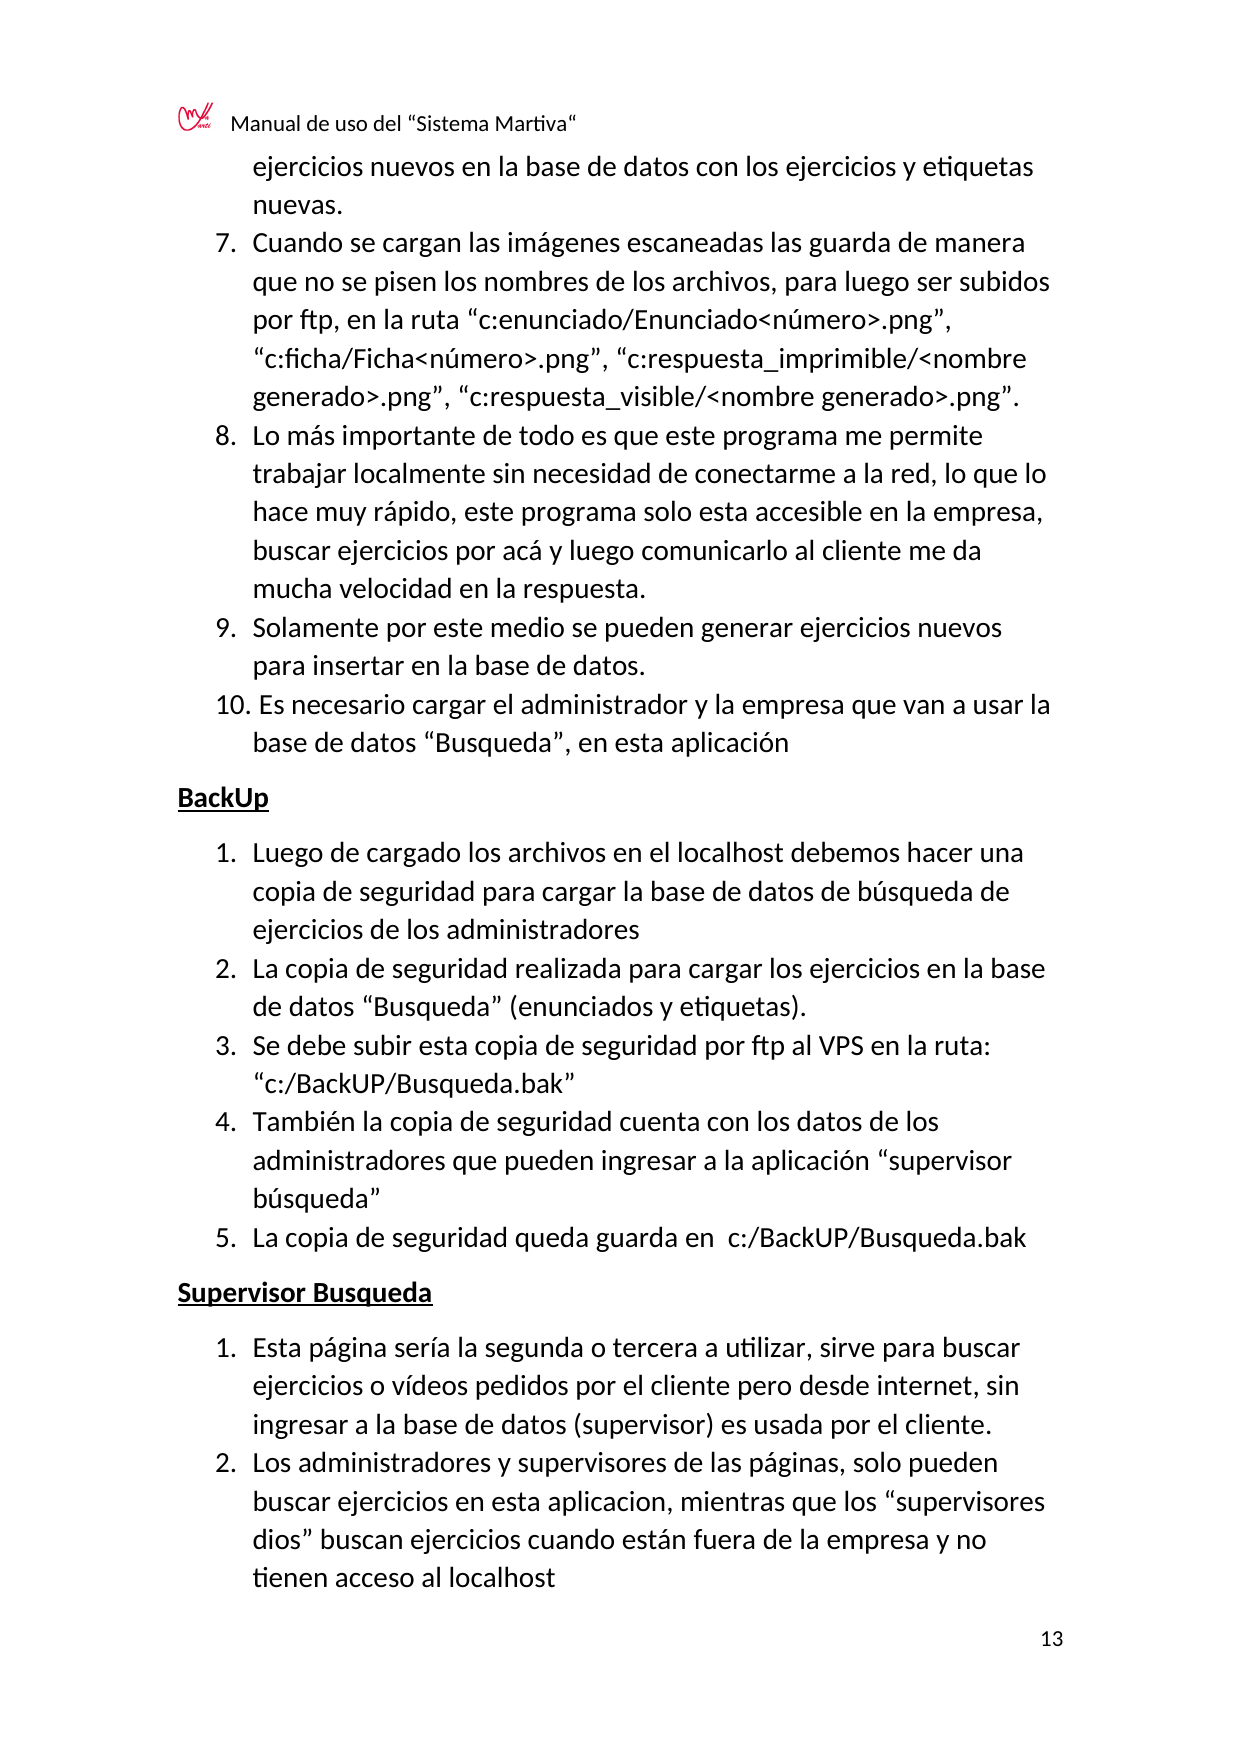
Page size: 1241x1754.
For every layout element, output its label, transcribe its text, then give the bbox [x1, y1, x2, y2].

list Los administradores y supervisores de las páginas, solo pueden buscar ejercicios en esta aplicacion, mientras que los “supervisores dios” buscan ejercicios cuando están fuera de la empresa y no tienen acceso al localhost [215, 1444, 1063, 1595]
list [215, 148, 1063, 222]
picture [177, 101, 215, 132]
list Solamente por este medio se pueden generar ejercicios nuevos para insertar en la base de datos. [215, 609, 1063, 683]
list Lo más importante de todo es que este programa me permite trabajar localmente sin necesidad de conectarme a la red, lo que lo hace muy rápido, este programa solo esta accesible en la empresa, buscar ejercicios por acá y luego comunicarlo al cliente me da mucha velocidad en la respuesta. [215, 417, 1063, 606]
list Luego de cargado los archivos en el localhost debemos hacer una copia de seguridad para cargar la base de datos de búsqueda de ejercicios de los administradores [215, 834, 1063, 947]
list La copia de seguridad queda guarda en c:/BackUP/Busqueda.bak [215, 1219, 1063, 1254]
text BackUp [177, 779, 1063, 815]
list Se debe subir esta copia de seguridad por ftp al VPS en la ruta: “c:/BackUP/Busqueda.bak” [215, 1027, 1063, 1101]
list Es necesario cargar el administrador y la empresa que van a usar la base de datos “Busqueda”, en esta aplicación [215, 686, 1063, 760]
list Esta página sería la segunda o tercera a utilizar, sirve para buscar ejercicios o vídeos pedidos por el cliente pero desde internet, sin ingresar a la base de datos (supervisor) es usada por el cliente. [215, 1329, 1063, 1441]
list Cuando se cargan las imágenes escaneadas las guarda de manera que no se pisen los nombres de los archivos, para luego ser subidos por ftp, en la ruta “c:enunciado/Enunciado<número>.png”, “c:ficha/Ficha<número>.png”, “c:respuesta_imprimible/<nombre generado>.png”, “c:respuesta_visible/<nombre generado>.png”. [215, 224, 1063, 414]
list También la copia de seguridad cuenta con los datos de los administradores que pueden ingresar a la aplicación “supervisor búsqueda” [215, 1103, 1063, 1216]
list La copia de seguridad realizada para cargar los ejercicios en la base de datos “Busqueda” (enunciados y etiquetas). [215, 950, 1063, 1024]
text Supervisor Busqueda [177, 1274, 1063, 1309]
